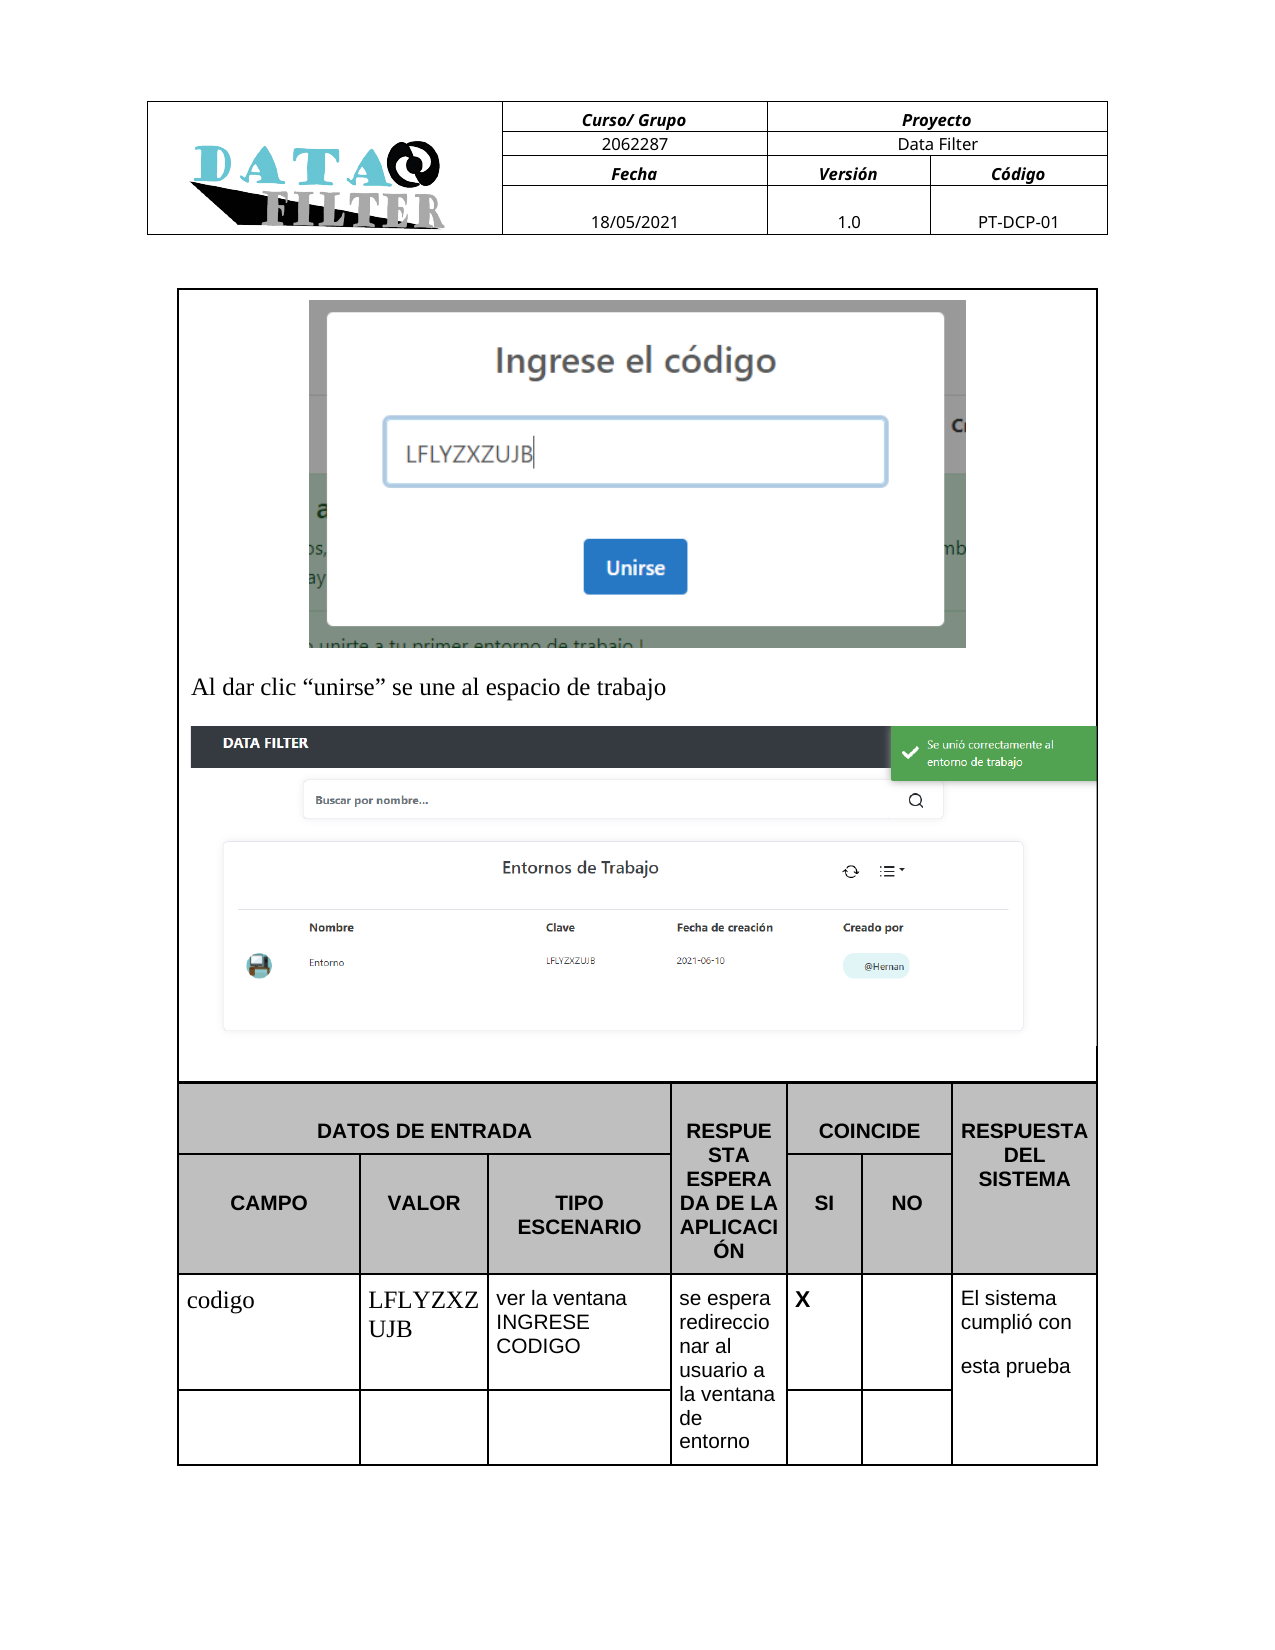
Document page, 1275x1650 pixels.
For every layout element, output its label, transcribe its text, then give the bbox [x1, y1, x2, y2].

picture [188, 138, 447, 231]
table_cell [788, 1391, 861, 1464]
table_cell se espera redireccionar al usuario a la ventana de entorno de trabajo [672, 1275, 786, 1464]
table_cell codigo [179, 1275, 359, 1389]
table_cell LFLYZXZUJB [361, 1275, 487, 1389]
table_cell ver la ventana INGRESE CODIGO [489, 1275, 670, 1389]
table_cell VALOR [361, 1155, 487, 1273]
table_cell DATOS DE ENTRADA [179, 1084, 670, 1153]
table_cell COINCIDE [788, 1084, 951, 1153]
table_cell NO [863, 1155, 951, 1273]
table_cell El sistema cumplió con esta prueba [953, 1275, 1096, 1464]
picture [190, 726, 1097, 1046]
table_cell SI [788, 1155, 861, 1273]
table_cell [489, 1391, 670, 1464]
picture [309, 300, 966, 648]
table_cell CAMPO [179, 1155, 359, 1273]
table_cell [361, 1391, 487, 1464]
table_cell [863, 1391, 951, 1464]
table_cell RESPUESTA ESPERADA DE LA APLICACIÓN [672, 1084, 786, 1273]
table_cell [863, 1275, 951, 1389]
table_cell RESPUESTA DEL SISTEMA [953, 1084, 1096, 1273]
table_cell [179, 1391, 359, 1464]
table_cell TIPO ESCENARIO [489, 1155, 670, 1273]
table_cell X [788, 1275, 861, 1389]
